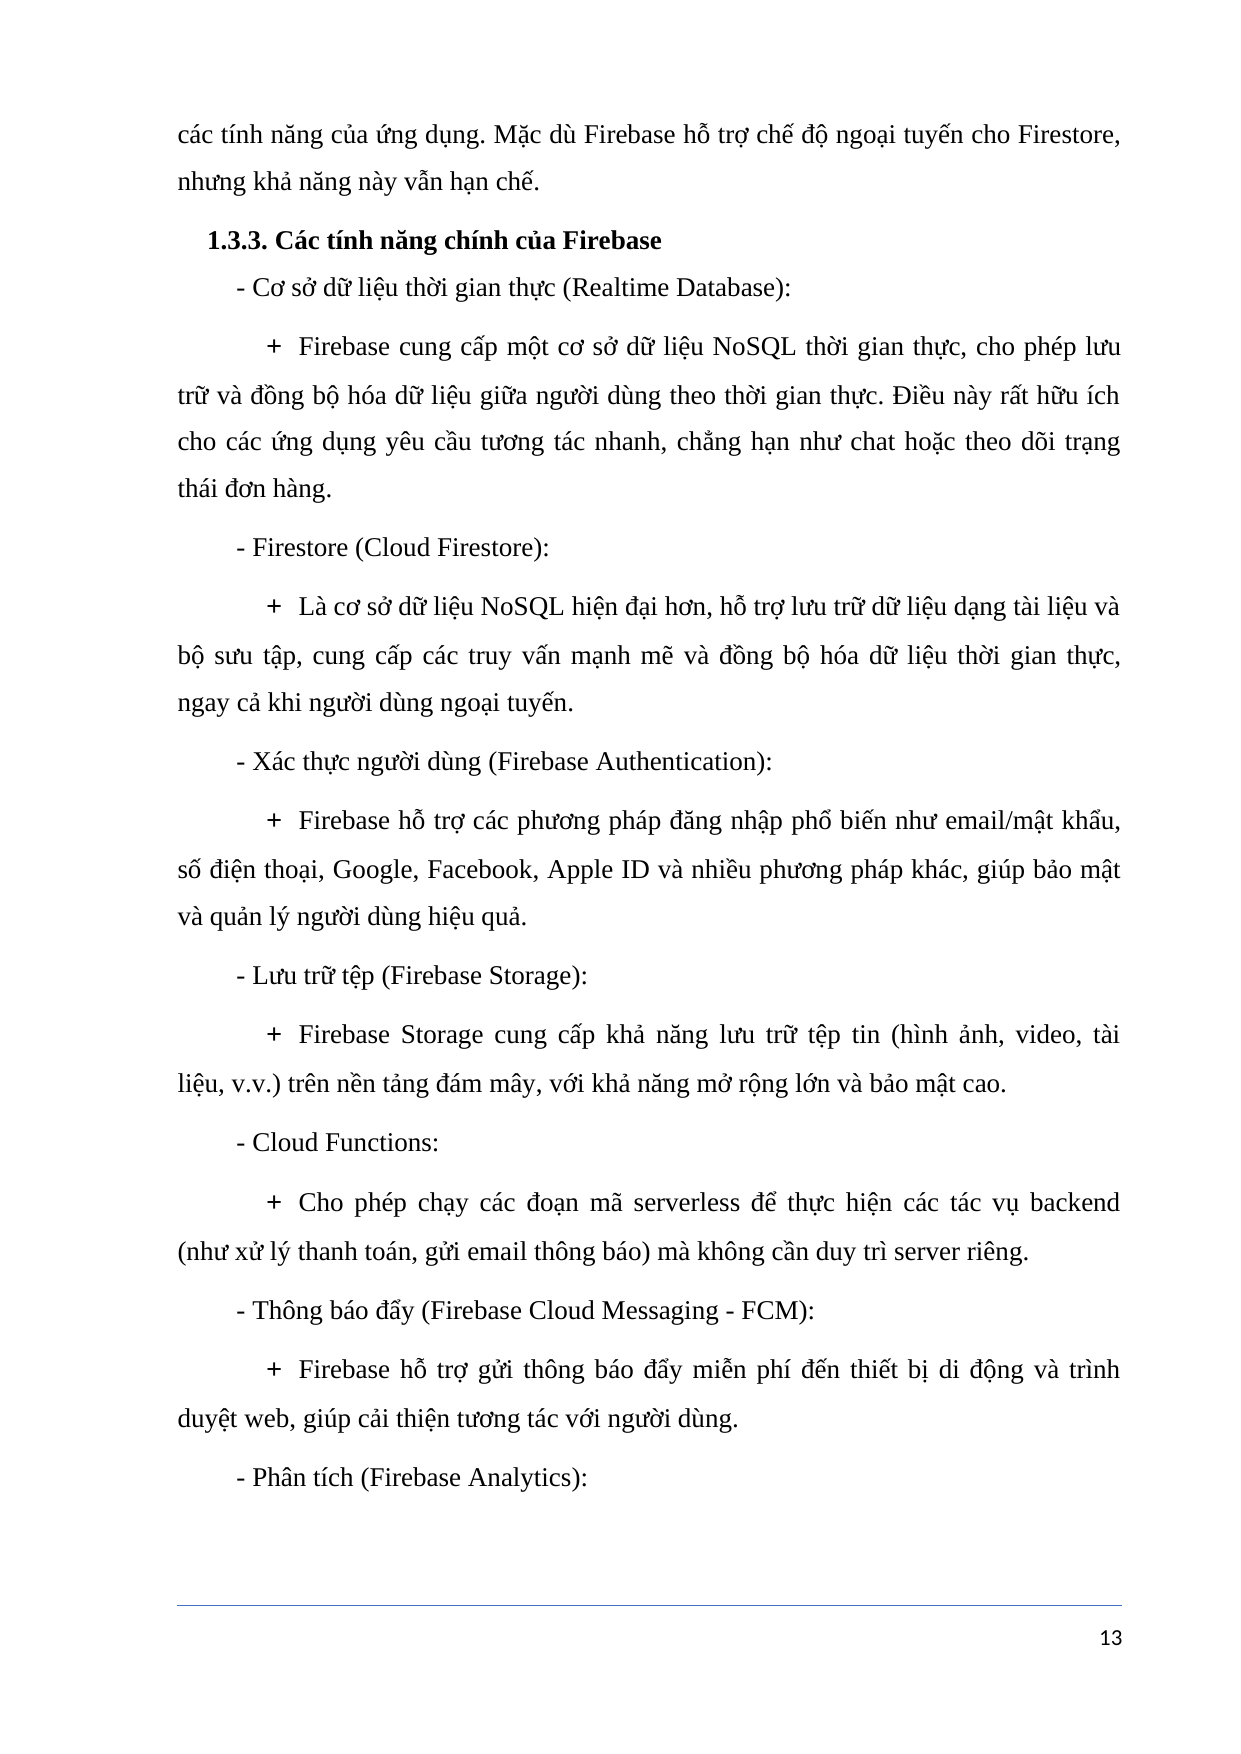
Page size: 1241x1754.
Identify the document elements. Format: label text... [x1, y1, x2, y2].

list Cloud Functions: [177, 1126, 1122, 1158]
list Cơ sở dữ liệu thời gian thực (Realtime Database): [177, 271, 1122, 302]
list Các tính năng chính của Firebase [177, 224, 1122, 255]
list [177, 118, 1122, 196]
list Lưu trữ tệp (Firebase Storage): [177, 959, 1122, 990]
list Thông báo đẩy (Firebase Cloud Messaging - FCM): [177, 1294, 1122, 1325]
list Cho phép chạy các đoạn mã serverless để thực hiện các tác vụ backend (như xử lý thanh toán, gửi email thông báo) mà không cần duy trì server riêng. [177, 1186, 1122, 1266]
list Là cơ sở dữ liệu NoSQL hiện đại hơn, hỗ trợ lưu trữ dữ liệu dạng tài liệu và bộ sưu tập, cung cấp các truy vấn mạnh mẽ và đồng bộ hóa dữ liệu thời gian thực, ngay cả khi người dùng ngoại tuyến. [177, 590, 1122, 717]
list Firebase Storage cung cấp khả năng lưu trữ tệp tin (hình ảnh, video, tài liệu, v.v.) trên nền tảng đám mây, với khả năng mở rộng lớn và bảo mật cao. [177, 1018, 1122, 1098]
list Firestore (Cloud Firestore): [177, 531, 1122, 562]
list Firebase cung cấp một cơ sở dữ liệu NoSQL thời gian thực, cho phép lưu trữ và đồng bộ hóa dữ liệu giữa người dùng theo thời gian thực. Điều này rất hữu ích cho các ứng dụng yêu cầu tương tác nhanh, chẳng hạn như chat hoặc theo dõi trạng thái đơn hàng. [177, 330, 1122, 503]
list Firebase hỗ trợ các phương pháp đăng nhập phổ biến như email/mật khẩu, số điện thoại, Google, Facebook, Apple ID và nhiều phương pháp khác, giúp bảo mật và quản lý người dùng hiệu quả. [177, 804, 1122, 931]
list Phân tích (Firebase Analytics): [177, 1461, 1122, 1492]
list Xác thực người dùng (Firebase Authentication): [177, 745, 1122, 776]
list Firebase hỗ trợ gửi thông báo đẩy miễn phí đến thiết bị di động và trình duyệt web, giúp cải thiện tương tác với người dùng. [177, 1353, 1122, 1433]
